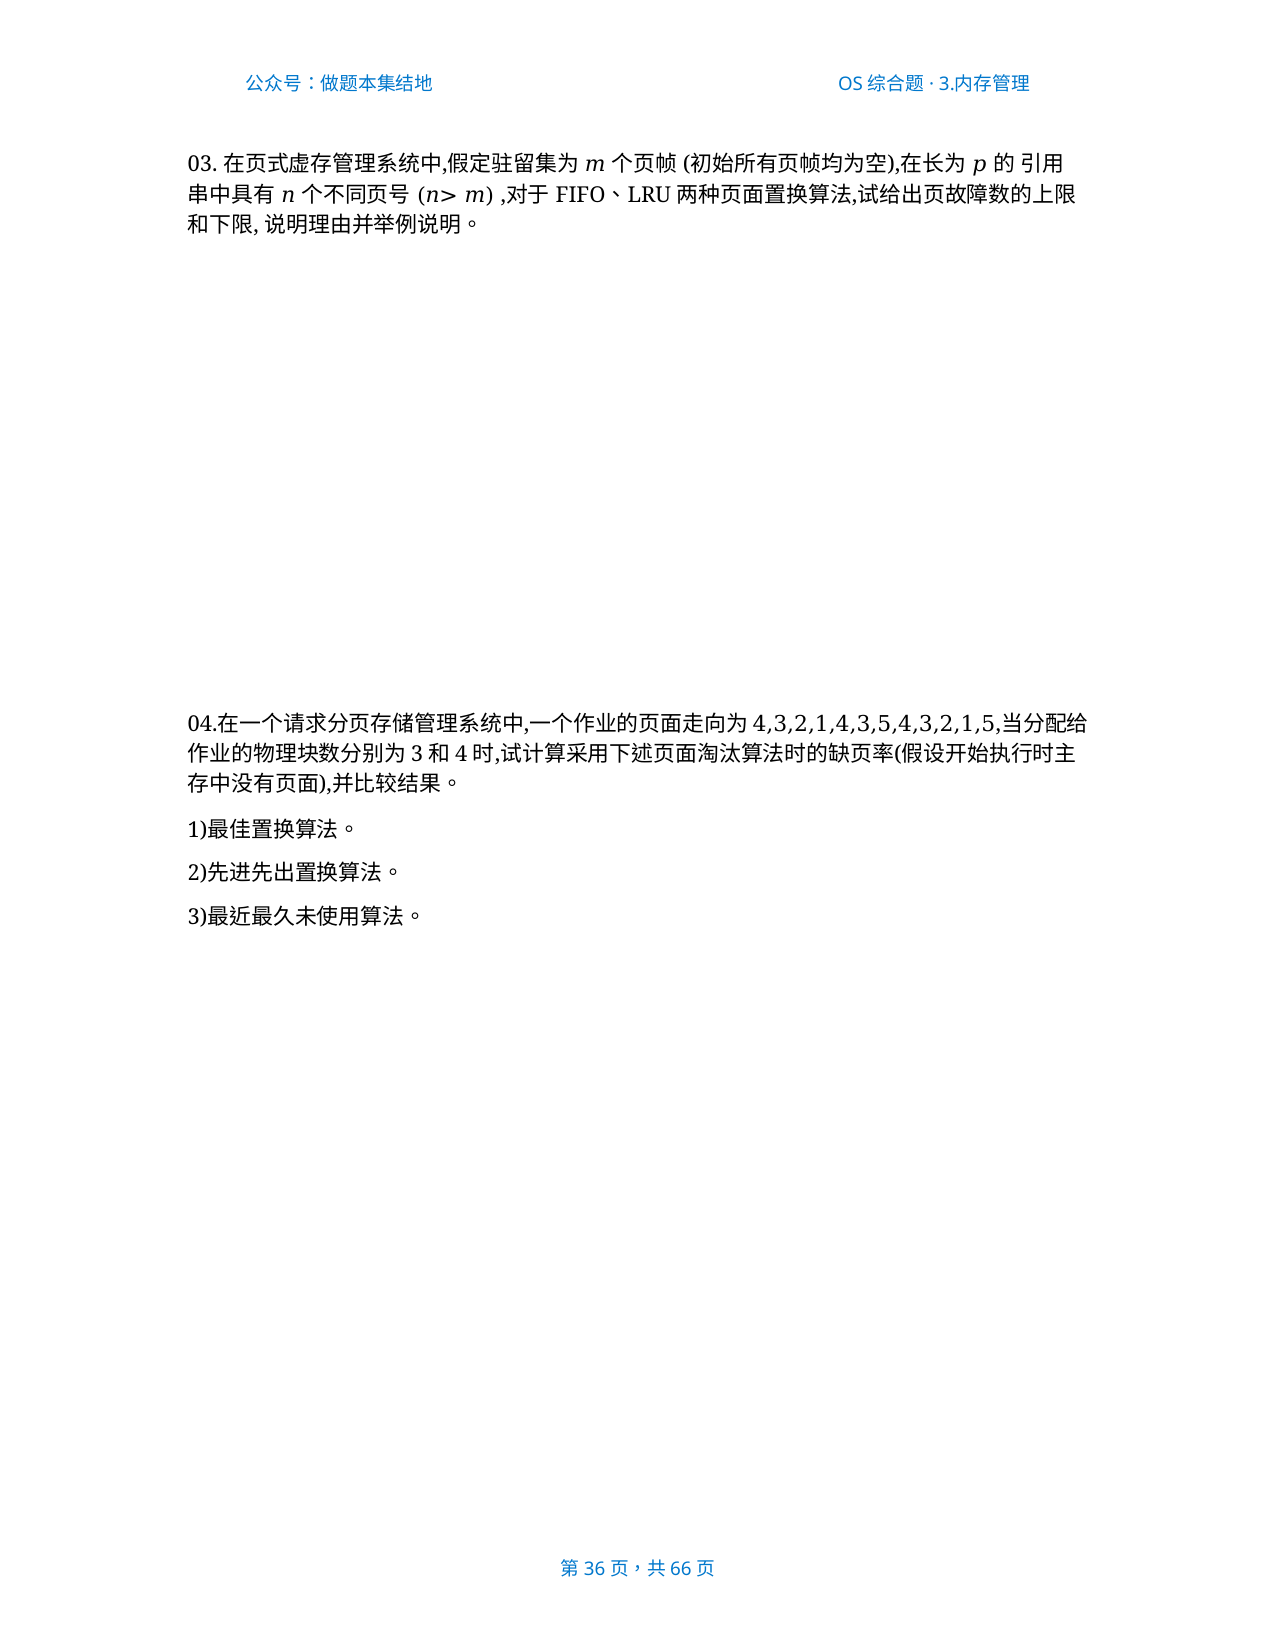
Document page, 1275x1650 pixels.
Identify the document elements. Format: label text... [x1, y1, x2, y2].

text 第 36 页，共66 页 [150, 1561, 1125, 1578]
text 1)最佳置换算法。 [187, 819, 1125, 842]
text 04.在一个请求分页存储管理系统中,一个作业的页面走向为4,3,2,1,4,3,5,4,3,2,1,5,当分配给作业的物理块数分别为3 和4 时,试计算采用下述页面淘汰算法时的缺页率(假设开始执行时主存中没有页面),并比较结果。 [187, 708, 1095, 798]
text 03. 在页式虚存管理系统中,假定驻留集为 𝑚 个页帧 (初始所有页帧均为空),在长为 𝑝 的 引用串中具有 𝑛 个不同页号 (𝑛> 𝑚) ,对于 FIFO、LRU 两种页面置换算法,试给出页故障数的上限和下限, 说明理由并举例说明。 [187, 148, 1080, 239]
text 2)先进先出置换算法。 [187, 862, 1125, 885]
text 3)最近最久未使用算法。 [187, 906, 1125, 929]
text 公众号：做题本集结地 OS 综合题 · 3.内存管理 [150, 76, 1125, 94]
